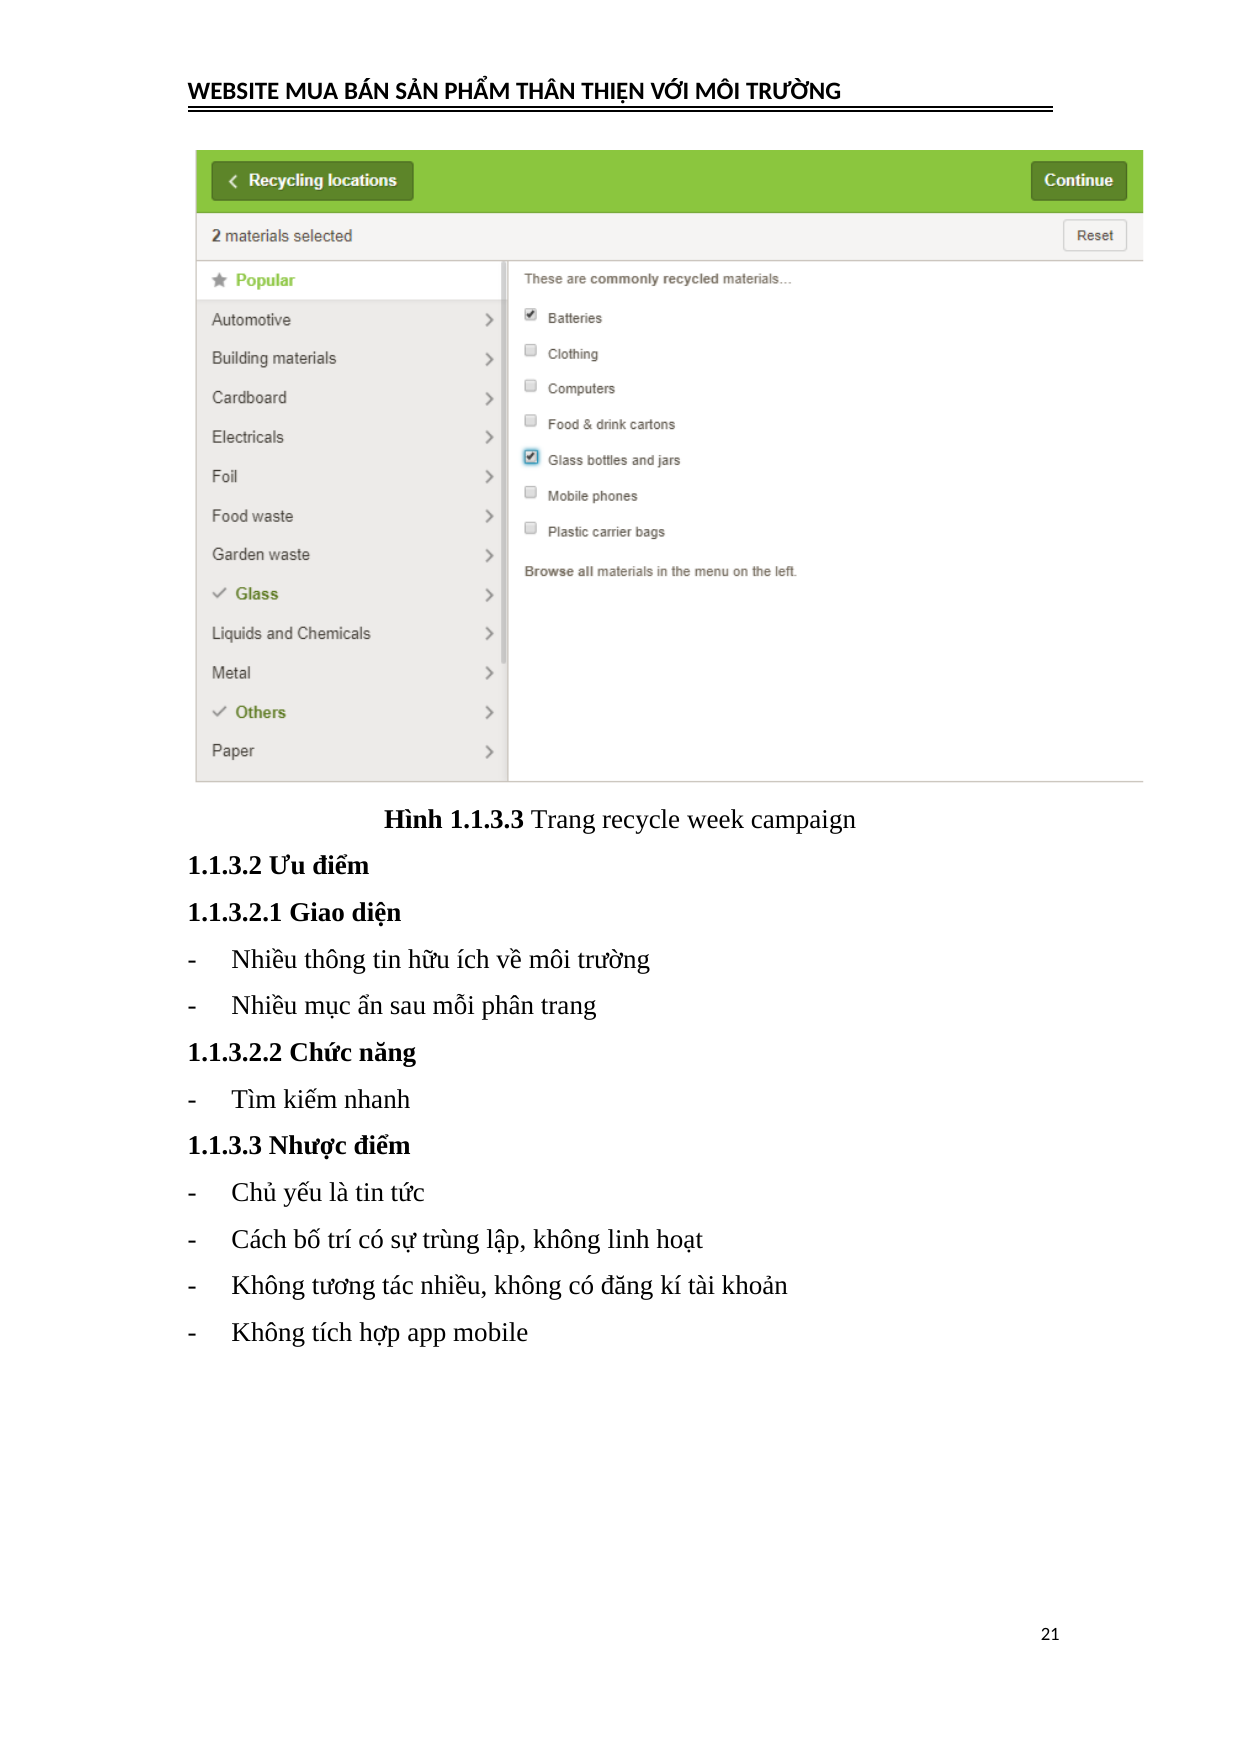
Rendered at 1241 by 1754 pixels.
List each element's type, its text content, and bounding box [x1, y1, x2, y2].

list - Tìm kiếm nhanh [187, 1083, 1053, 1114]
list - Chủ yếu là tin tức [187, 1176, 1053, 1207]
list - Cách bố trí có sự trùng lập, không linh hoạt [187, 1223, 1053, 1254]
list Hình 1.1.3.3 Trang recycle week campaign [187, 803, 1053, 834]
list 1.1.3.3 Nhược điểm [187, 1129, 1053, 1161]
list 1.1.3.2 Ưu điểm [187, 849, 1053, 881]
list - Không tích hợp app mobile [187, 1316, 1053, 1347]
list - Nhiều thông tin hữu ích về môi trường [187, 943, 1053, 974]
list 1.1.3.2.1 Giao diện [187, 896, 1053, 927]
list 1.1.3.2.2 Chức năng [187, 1036, 1053, 1067]
list - Không tương tác nhiều, không có đăng kí tài khoản [187, 1269, 1053, 1301]
list - Nhiều mục ẩn sau mỗi phân trang [187, 989, 1053, 1021]
picture [187, 150, 1163, 791]
